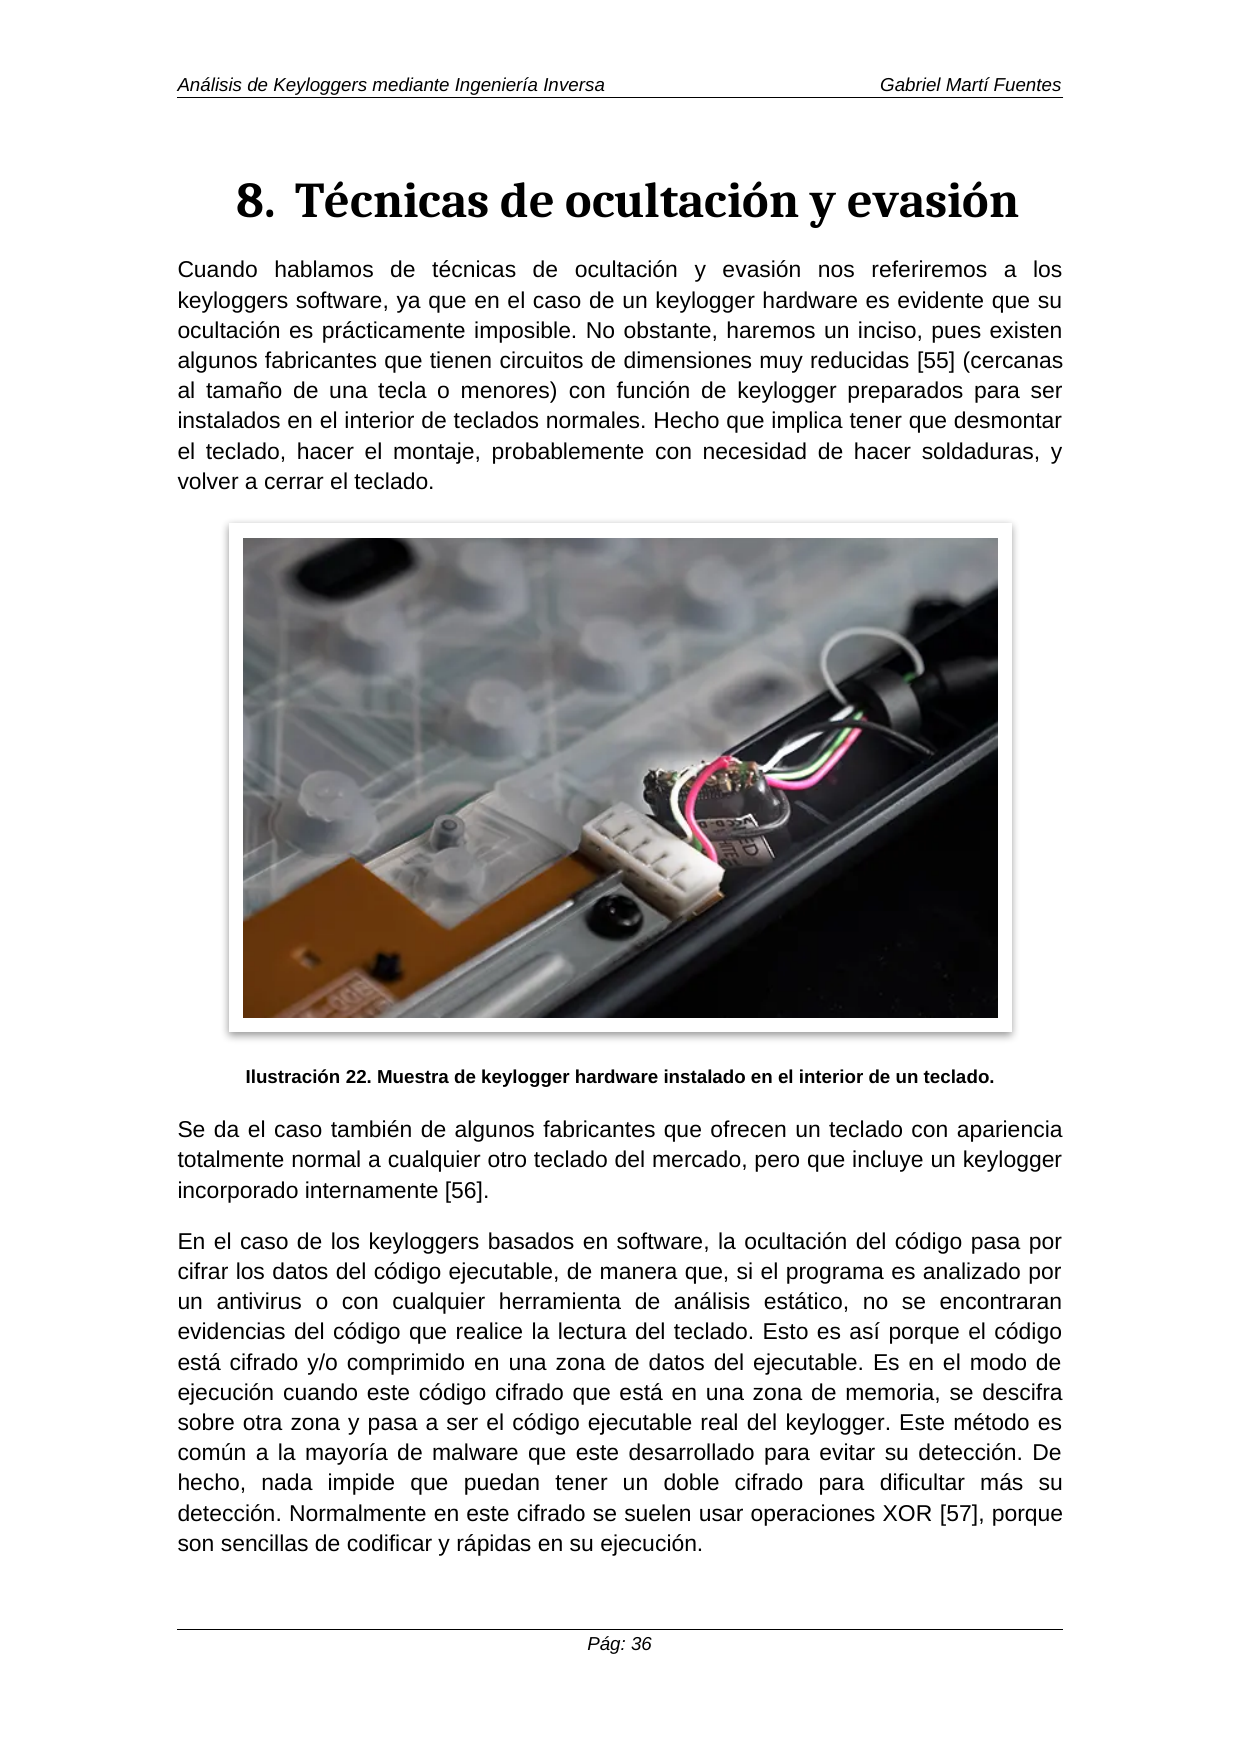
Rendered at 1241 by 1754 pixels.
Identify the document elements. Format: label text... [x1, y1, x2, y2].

subtitle Técnicas de ocultación y evasión [236, 173, 1063, 230]
text Ilustración 22. Muestra de keylogger hardware instalado en el interior de un teclado. [177, 1066, 1063, 1087]
picture [243, 538, 998, 1018]
text En el caso de los keyloggers basados en software, la ocultación del código pasa por cifrar los datos del código ejecutable, de manera que, si el programa es analizado por un antivirus o con cualquier herramienta de análisis estático, no se encontraran evidencias del código que realice la lectura del teclado. Esto es así porque el código está cifrado y/o comprimido en una zona de datos del ejecutable. Es en el modo de ejecución cuando este código cifrado que está en una zona de memoria, se descifra sobre otra zona y pasa a ser el código ejecutable real del keylogger. Este método es común a la mayoría de malware que este desarrollado para evitar su detección. De hecho, nada impide que puedan tener un doble cifrado para dificultar más su detección. Normalmente en este cifrado se suelen usar operaciones XOR, porque son sencillas de codificar y rápidas en su ejecución. [177, 1228, 1063, 1556]
text Cuando hablamos de técnicas de ocultación y evasión nos referiremos a los keyloggers software, ya que en el caso de un keylogger hardware es evidente que su ocultación es prácticamente imposible. No obstante, haremos un inciso, pues existen algunos fabricantes que tienen circuitos de dimensiones muy reducidas (cercanas al tamaño de una tecla o menores) con función de keylogger preparados para ser instalados en el interior de teclados normales. Hecho que implica tener que desmontar el teclado, hacer el montaje, probablemente con necesidad de hacer soldaduras, y volver a cerrar el teclado. [177, 256, 1063, 494]
text Se da el caso también de algunos fabricantes que ofrecen un teclado con apariencia totalmente normal a cualquier otro teclado del mercado, pero que incluye un keylogger incorporado internamente. [177, 1116, 1063, 1203]
